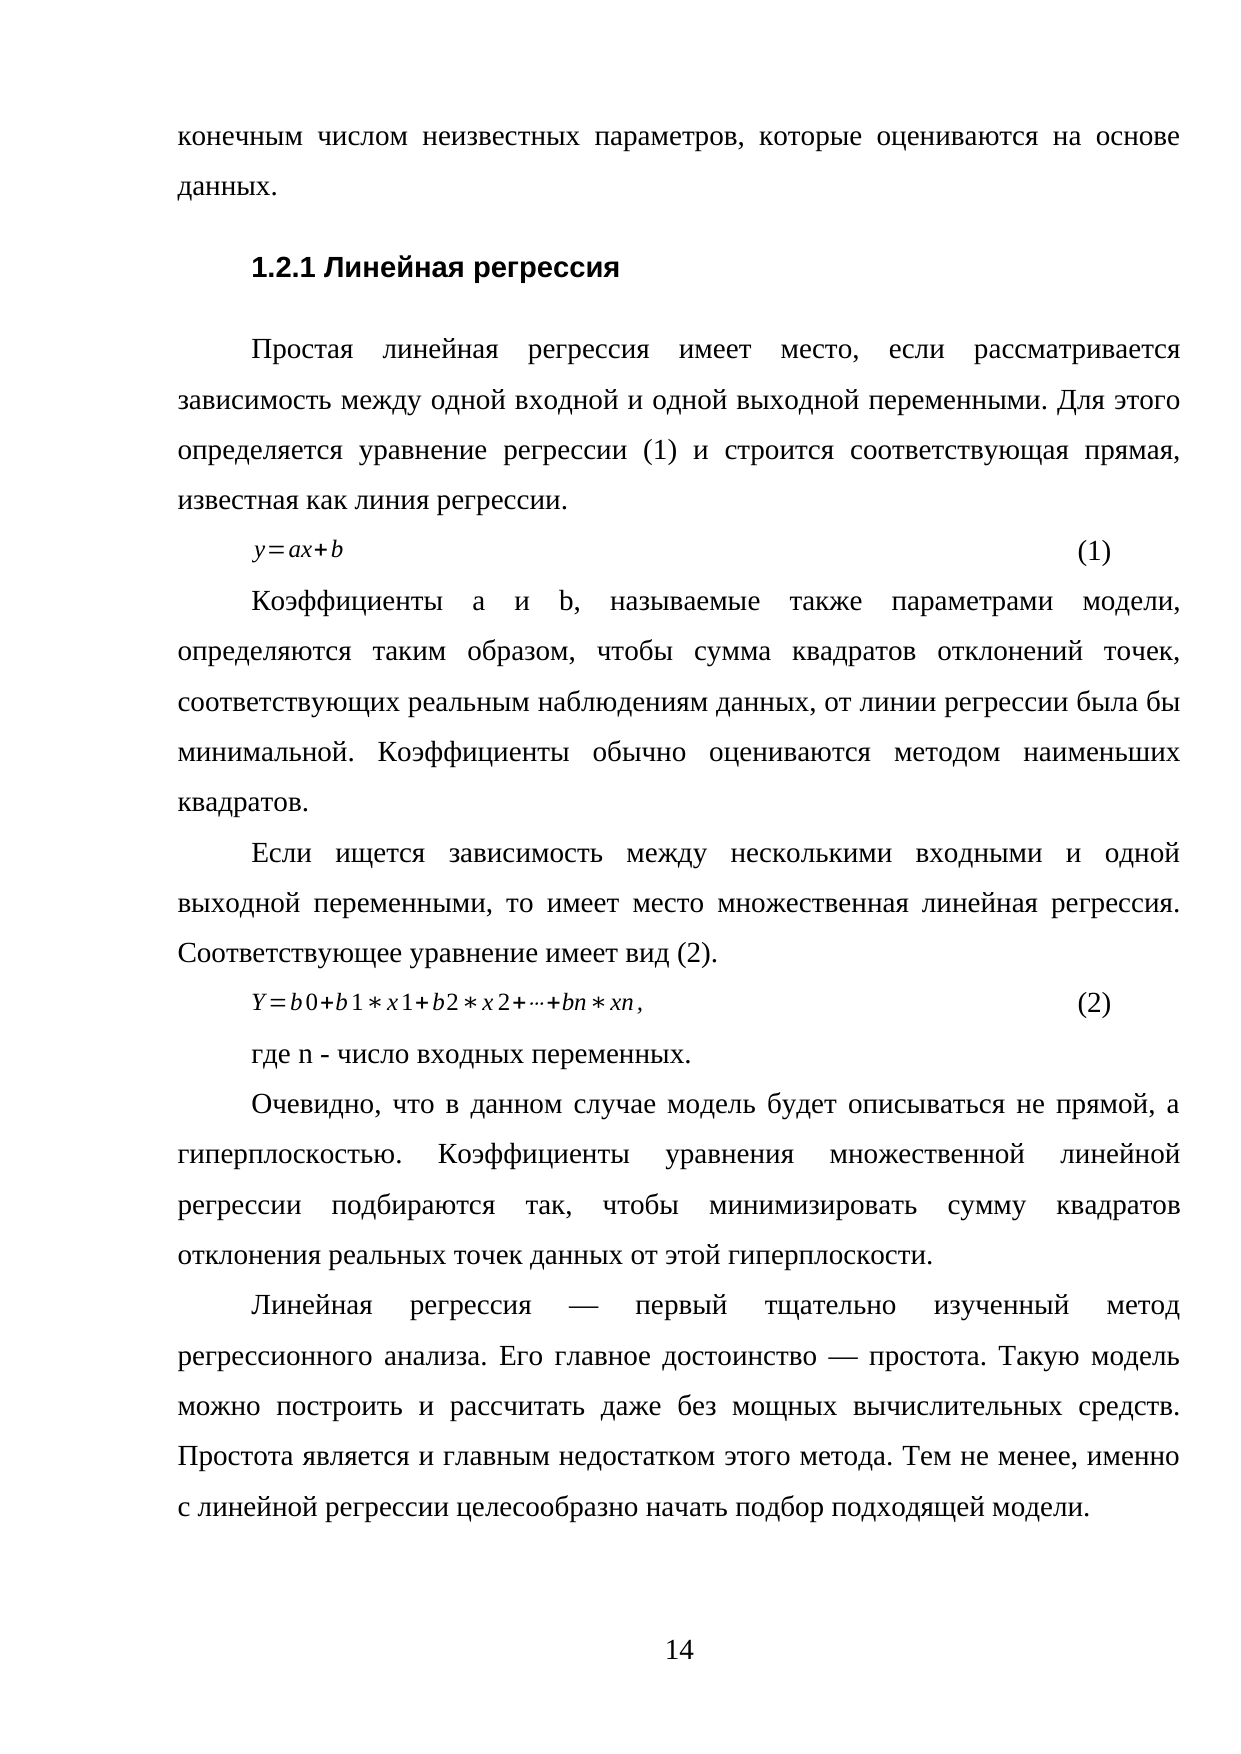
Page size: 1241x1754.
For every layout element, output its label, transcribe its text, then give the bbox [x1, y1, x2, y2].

text Если ищется зависимость между несколькими входными и одной выходной переменными, то имеет место множественная линейная регрессия. Соответствующее уравнение имеет вид (2). [177, 835, 1181, 969]
text Очевидно, что в данном случае модель будет описываться не прямой, а гиперплоскостью. Коэффициенты уравнения множественной линейной регрессии подбираются так, чтобы минимизировать сумму квадратов отклонения реальных точек данных от этой гиперплоскости. [177, 1086, 1181, 1271]
text (1) [177, 533, 1181, 566]
text Линейная регрессия — первый тщательно изученный метод регрессионного анализа. Его главное достоинство — простота. Такую модель можно построить и рассчитать даже без мощных вычислительных средств. Простота является и главным недостатком этого метода. Тем не менее, именно с линейной регрессии целесообразно начать подбор подходящей модели. [177, 1287, 1181, 1522]
text (2) [177, 986, 1181, 1019]
text Простая линейная регрессия имеет место, если рассматривается зависимость между одной входной и одной выходной переменными. Для этого определяется уравнение регрессии (1) и строится соответствующая прямая, известная как линия регрессии. [177, 332, 1181, 516]
text Коэффициенты a и b, называемые также параметрами модели, определяются таким образом, чтобы сумма квадратов отклонений точек, соответствующих реальным наблюдениям данных, от линии регрессии была бы минимальной. Коэффициенты обычно оцениваются методом наименьших квадратов. [177, 583, 1181, 818]
text где n - число входных переменных. [177, 1036, 1181, 1069]
subtitle 1.2.1 Линейная регрессия [177, 250, 1181, 283]
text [177, 118, 1181, 202]
